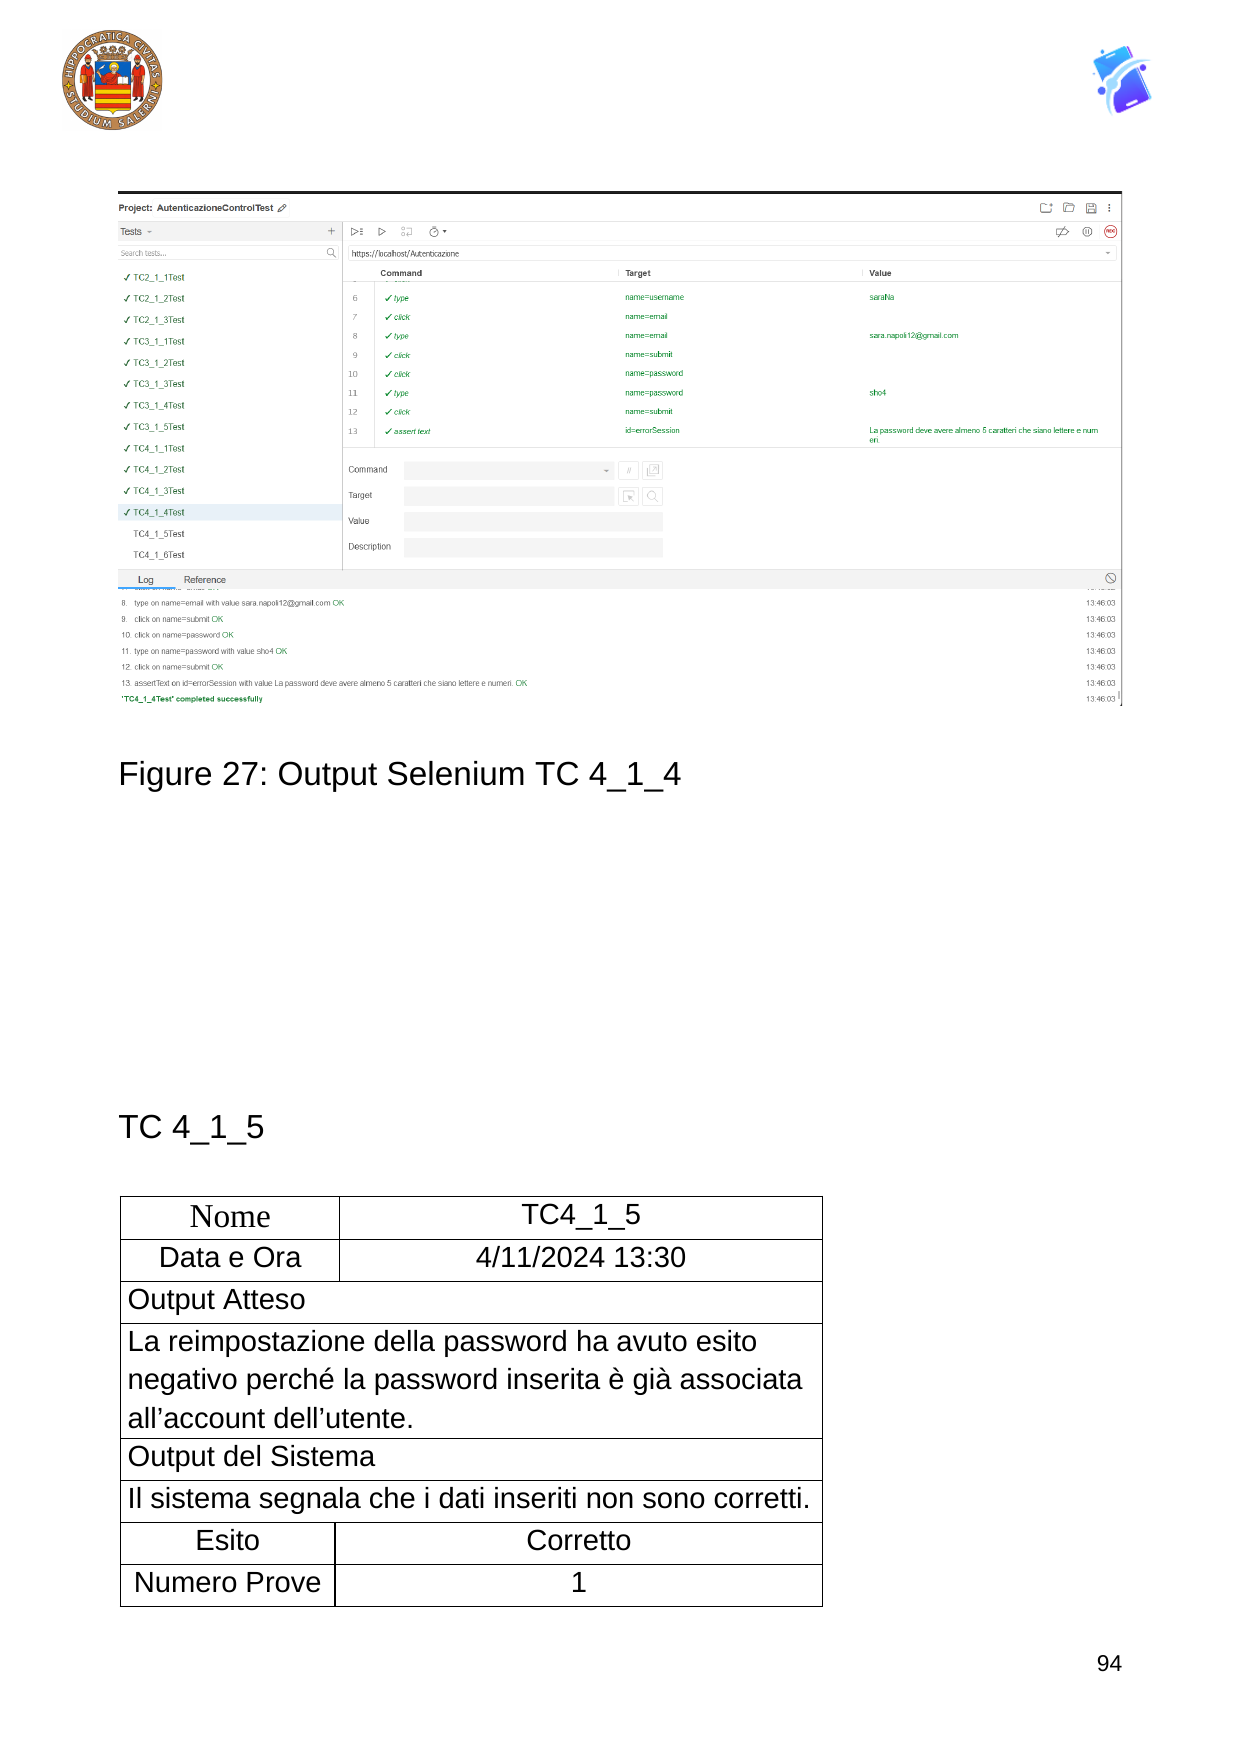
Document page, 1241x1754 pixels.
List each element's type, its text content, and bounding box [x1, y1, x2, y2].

table_header Nome [121, 1197, 339, 1239]
table_cell Il sistema segnala che i dati inseriti non sono corretti. [121, 1481, 822, 1522]
table_cell La reimpostazione della password ha avuto esito negativo perché la password inserita è già associata all’account dell’utente. [121, 1324, 822, 1438]
text TC 4_1_5 [118, 1107, 1122, 1146]
table_cell Output Atteso [121, 1282, 822, 1323]
table_header TC4_1_5 [340, 1197, 822, 1239]
table_cell Output del Sistema [121, 1439, 822, 1480]
table_cell Esito [121, 1523, 334, 1564]
table_cell Numero Prove [121, 1565, 334, 1606]
text Figure 27: Output Selenium TC 4_1_4 [118, 754, 1122, 792]
picture [118, 191, 1123, 706]
picture [61, 29, 163, 131]
table_cell Corretto [336, 1523, 822, 1564]
table_cell Data e Ora [121, 1240, 339, 1281]
picture [1066, 25, 1178, 147]
table_cell 1 [336, 1565, 822, 1606]
table_cell 4/11/2024 13:30 [340, 1240, 822, 1281]
